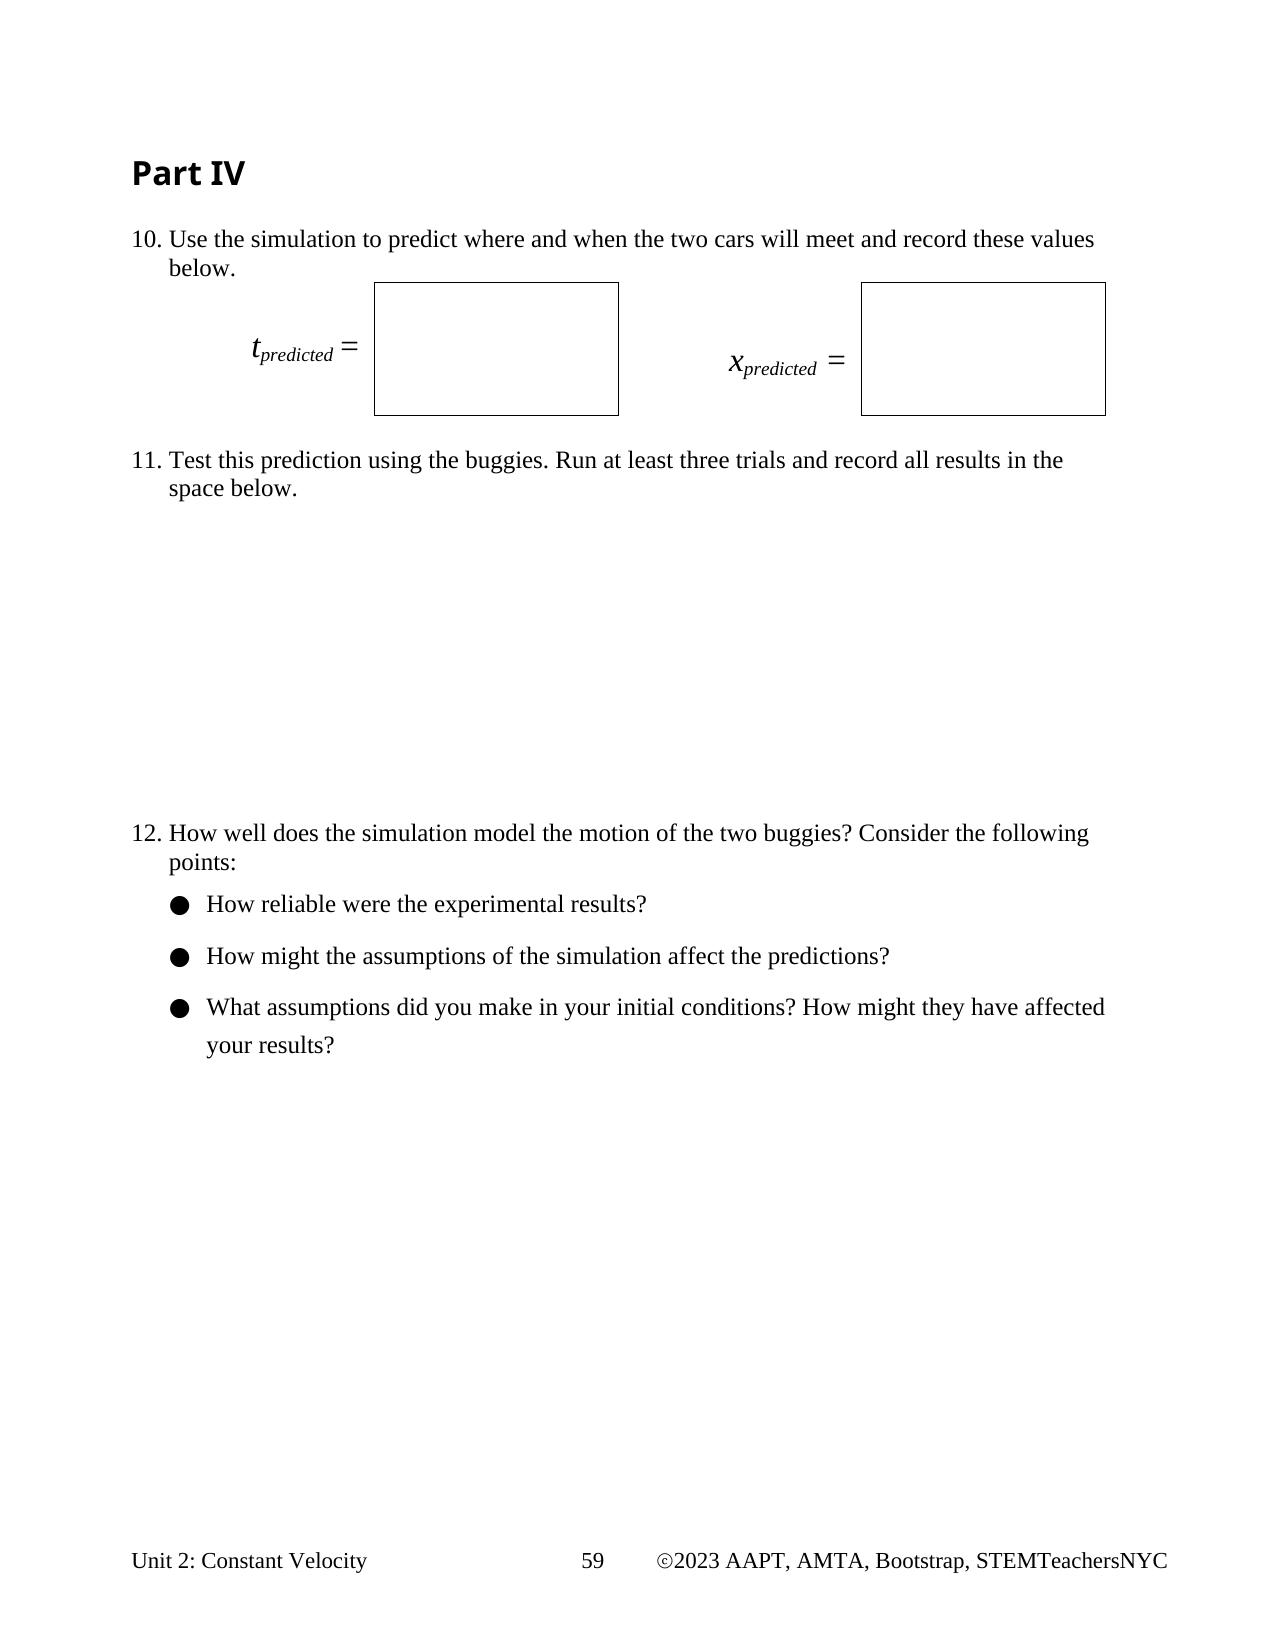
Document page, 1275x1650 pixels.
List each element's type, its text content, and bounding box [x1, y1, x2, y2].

list Test this prediction using the buggies. Run at least three trials and record all results in the space below. [131, 445, 1125, 502]
list Use the simulation to predict where and when the two cars will meet and record these values below. [131, 224, 1125, 282]
table_header [375, 283, 618, 415]
list How reliable were the experimental results? [169, 876, 1125, 927]
table_header tpredicted = [131, 282, 374, 415]
table_header [862, 283, 1105, 415]
table_header xpredicted = [619, 282, 861, 415]
text Part IV [131, 150, 1125, 195]
list How well does the simulation model the motion of the two buggies? Consider the following points: [131, 818, 1125, 876]
list How might the assumptions of the simulation affect the predictions? [169, 927, 1125, 978]
list What assumptions did you make in your initial conditions? How might they have affected your results? [169, 978, 1125, 1058]
